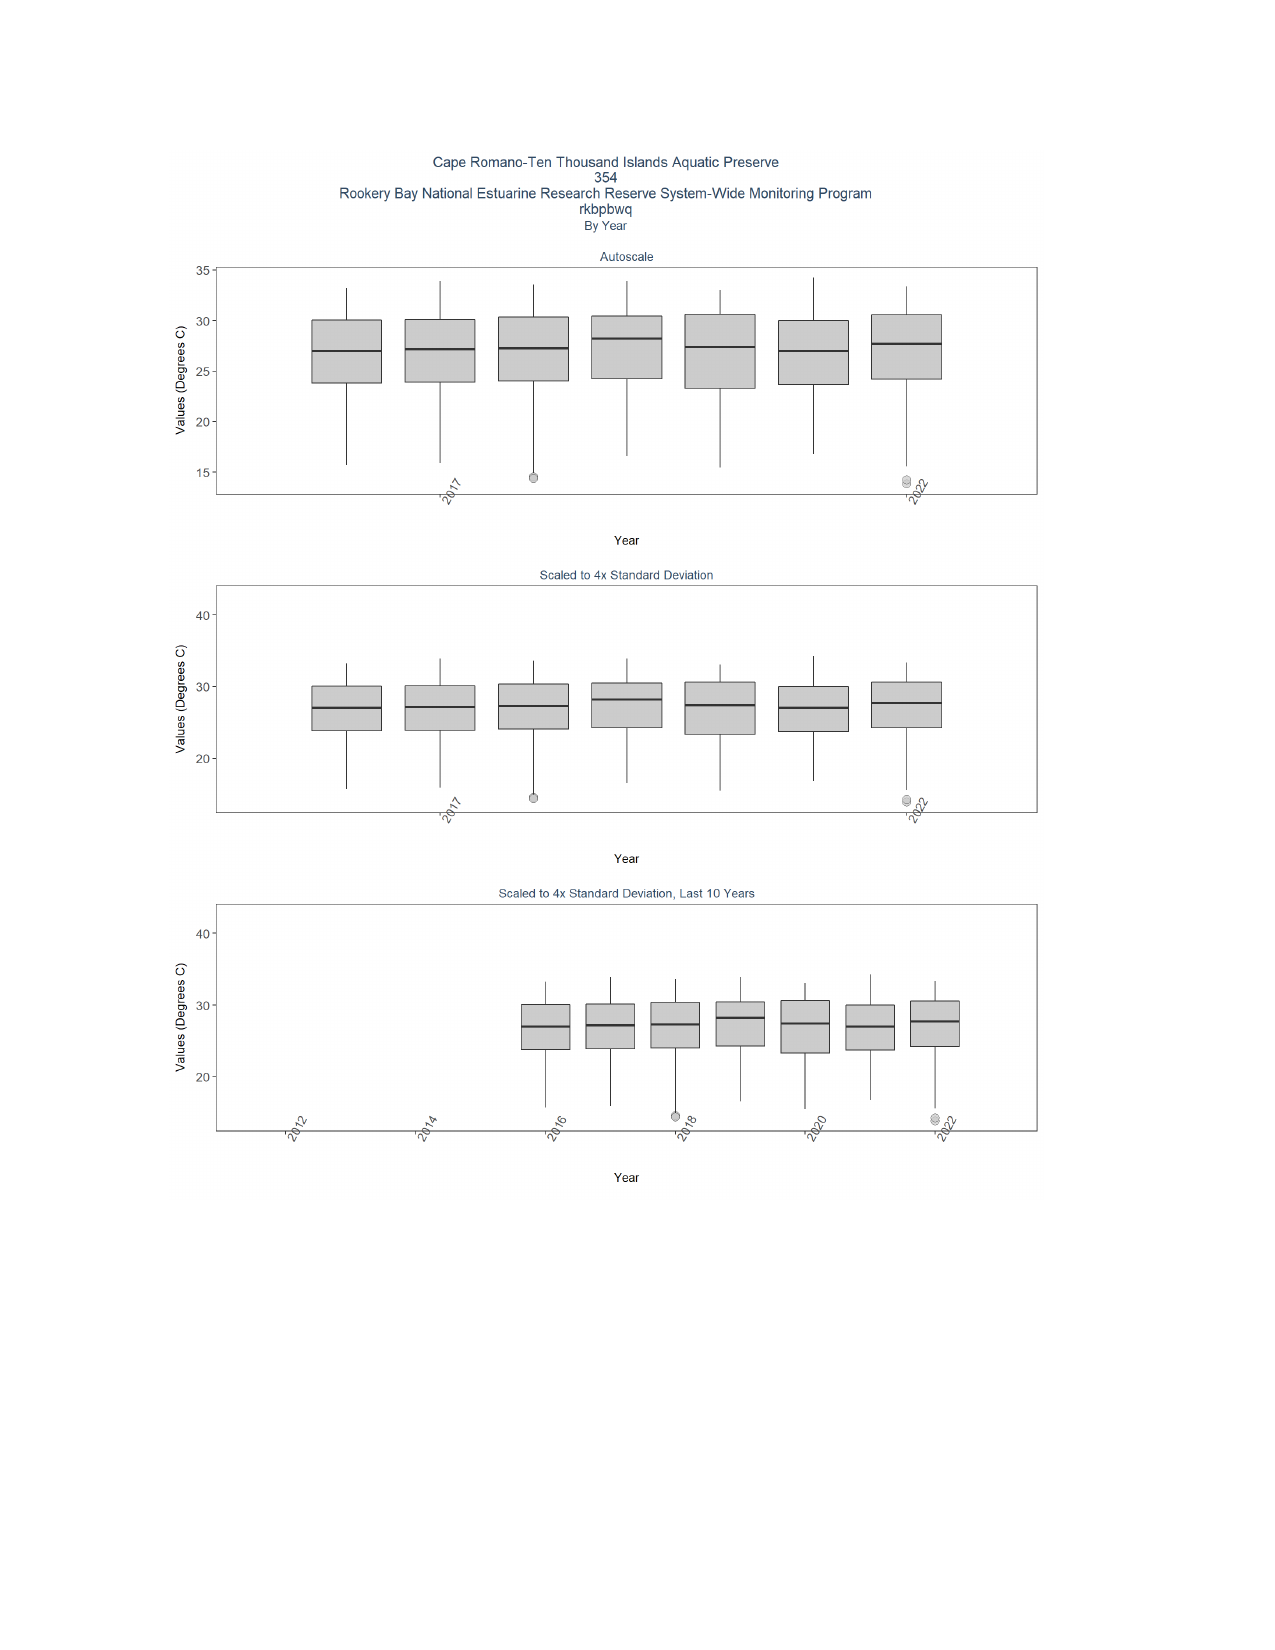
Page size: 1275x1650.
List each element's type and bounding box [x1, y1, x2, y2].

picture [168, 150, 1044, 1200]
